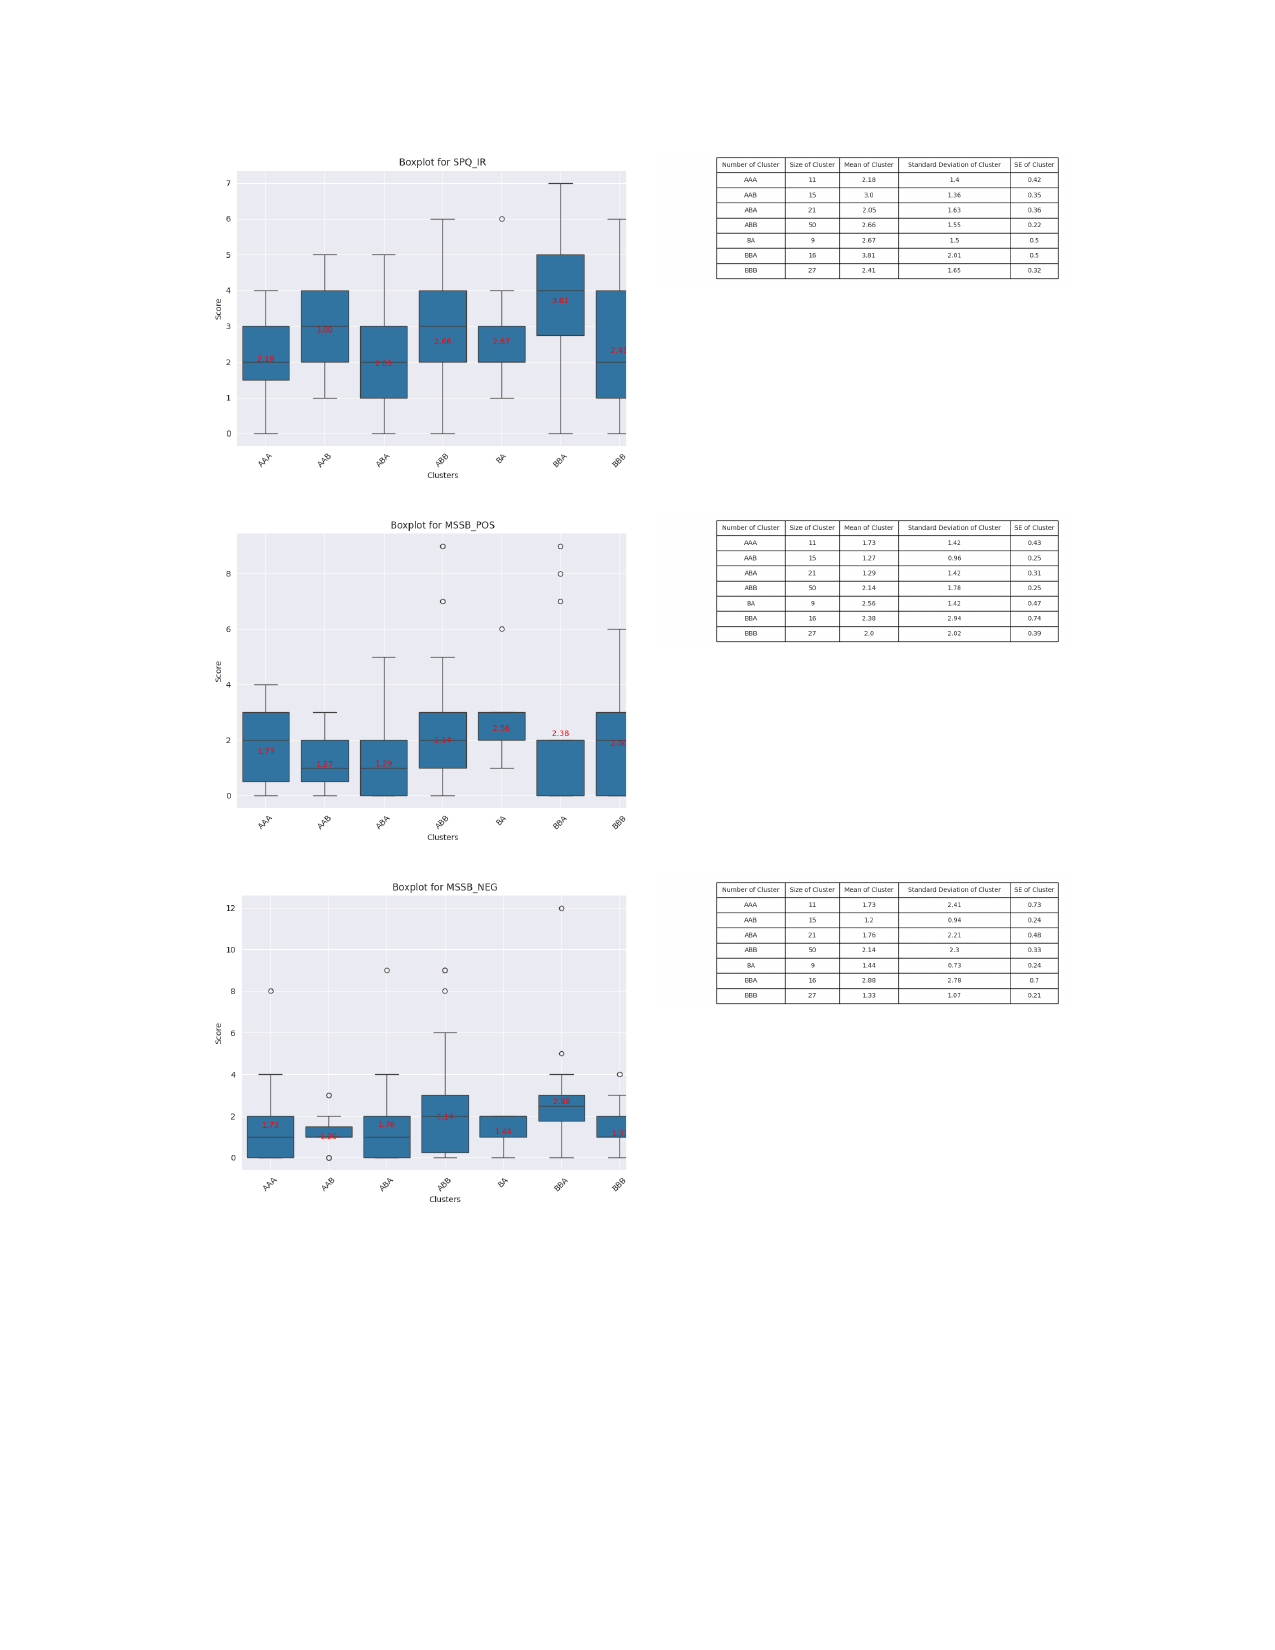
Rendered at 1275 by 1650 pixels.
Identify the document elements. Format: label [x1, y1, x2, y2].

picture [656, 874, 1077, 1010]
table_header [176, 150, 626, 512]
table_header [176, 874, 626, 1237]
picture [206, 150, 627, 488]
picture [656, 150, 1077, 285]
picture [206, 874, 627, 1212]
table_header [626, 874, 1076, 1237]
table_header [626, 150, 1076, 512]
table_header [176, 512, 626, 874]
table_header [626, 512, 1076, 874]
picture [656, 512, 1077, 648]
picture [206, 512, 627, 850]
